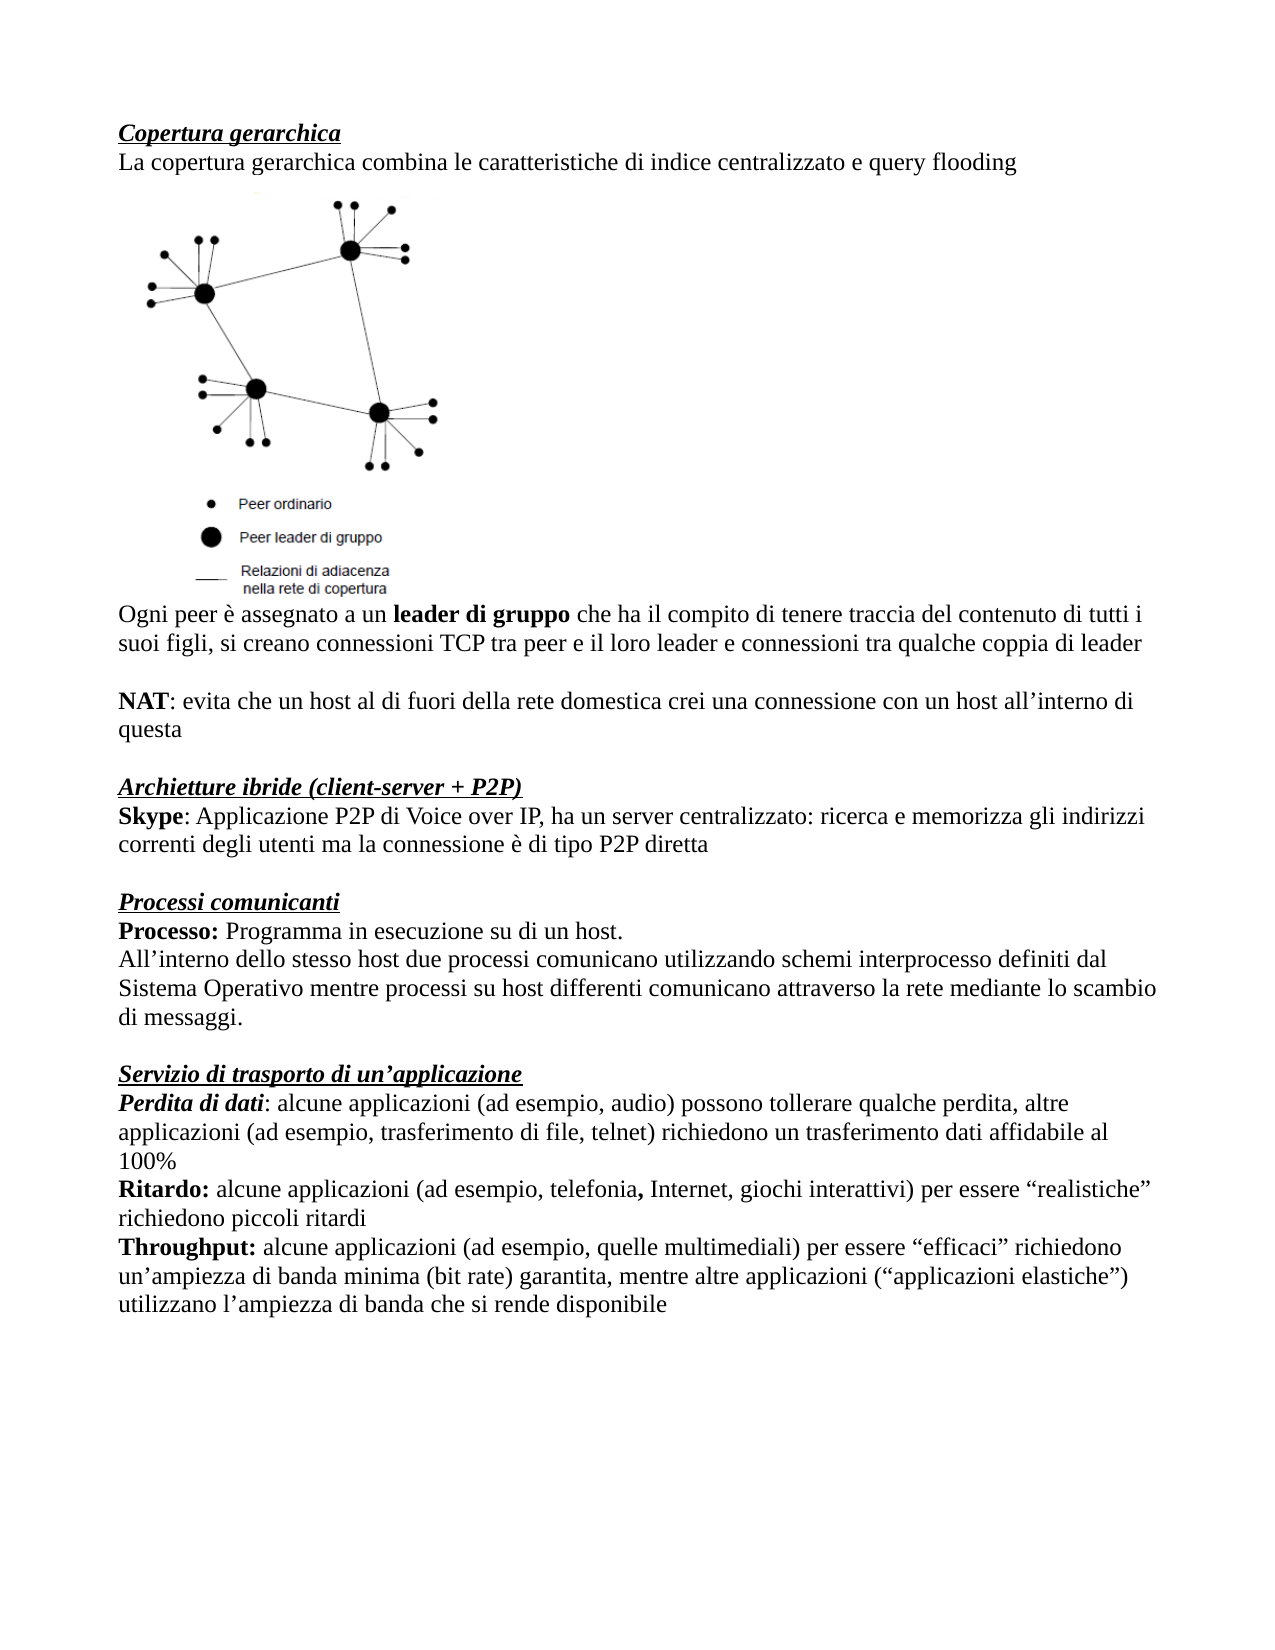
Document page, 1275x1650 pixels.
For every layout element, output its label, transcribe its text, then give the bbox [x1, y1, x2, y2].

text Servizio di trasporto di un’applicazione [118, 1059, 1157, 1088]
text Skype: Applicazione P2P di Voice over IP, ha un server centralizzato: ricerca e memorizza gli indirizzi correnti degli utenti ma la connessione è di tipo P2P diretta [118, 801, 1157, 858]
text Processo: Programma in esecuzione su di un host. [118, 916, 1157, 944]
text Ogni peer è assegnato a un leader di gruppo che ha il compito di tenere traccia del contenuto di tutti i suoi figli, si creano connessioni TCP tra peer e il loro leader e connessioni tra qualche coppia di leader [118, 599, 1157, 657]
text All’interno dello stesso host due processi comunicano utilizzando schemi interprocesso definiti dal Sistema Operativo mentre processi su host differenti comunicano attraverso la rete mediante lo scambio di messaggi. [118, 944, 1157, 1031]
text Processi comunicanti [118, 887, 1157, 916]
text richiedono piccoli ritardi [118, 1203, 1157, 1232]
text Ritardo: alcune applicazioni (ad esempio, telefonia, Internet, giochi interattivi) per essere “realistiche” [118, 1174, 1157, 1203]
text Archietture ibride (client-server + P2P) [118, 772, 1157, 801]
text Throughput: alcune applicazioni (ad esempio, quelle multimediali) per essere “efficaci” richiedono [118, 1232, 1157, 1261]
picture [118, 175, 450, 600]
text utilizzano l’ampiezza di banda che si rende disponibile [118, 1289, 1157, 1318]
text Copertura gerarchica [118, 118, 1157, 147]
text Perdita di dati: alcune applicazioni (ad esempio, audio) possono tollerare qualche perdita, altre applicazioni (ad esempio, trasferimento di file, telnet) richiedono un trasferimento dati affidabile al 100% [118, 1088, 1157, 1174]
text NAT: evita che un host al di fuori della rete domestica crei una connessione con un host all’interno di questa [118, 686, 1157, 743]
text La copertura gerarchica combina le caratteristiche di indice centralizzato e query flooding [118, 147, 1157, 176]
text un’ampiezza di banda minima (bit rate) garantita, mentre altre applicazioni (“applicazioni elastiche”) [118, 1261, 1157, 1289]
